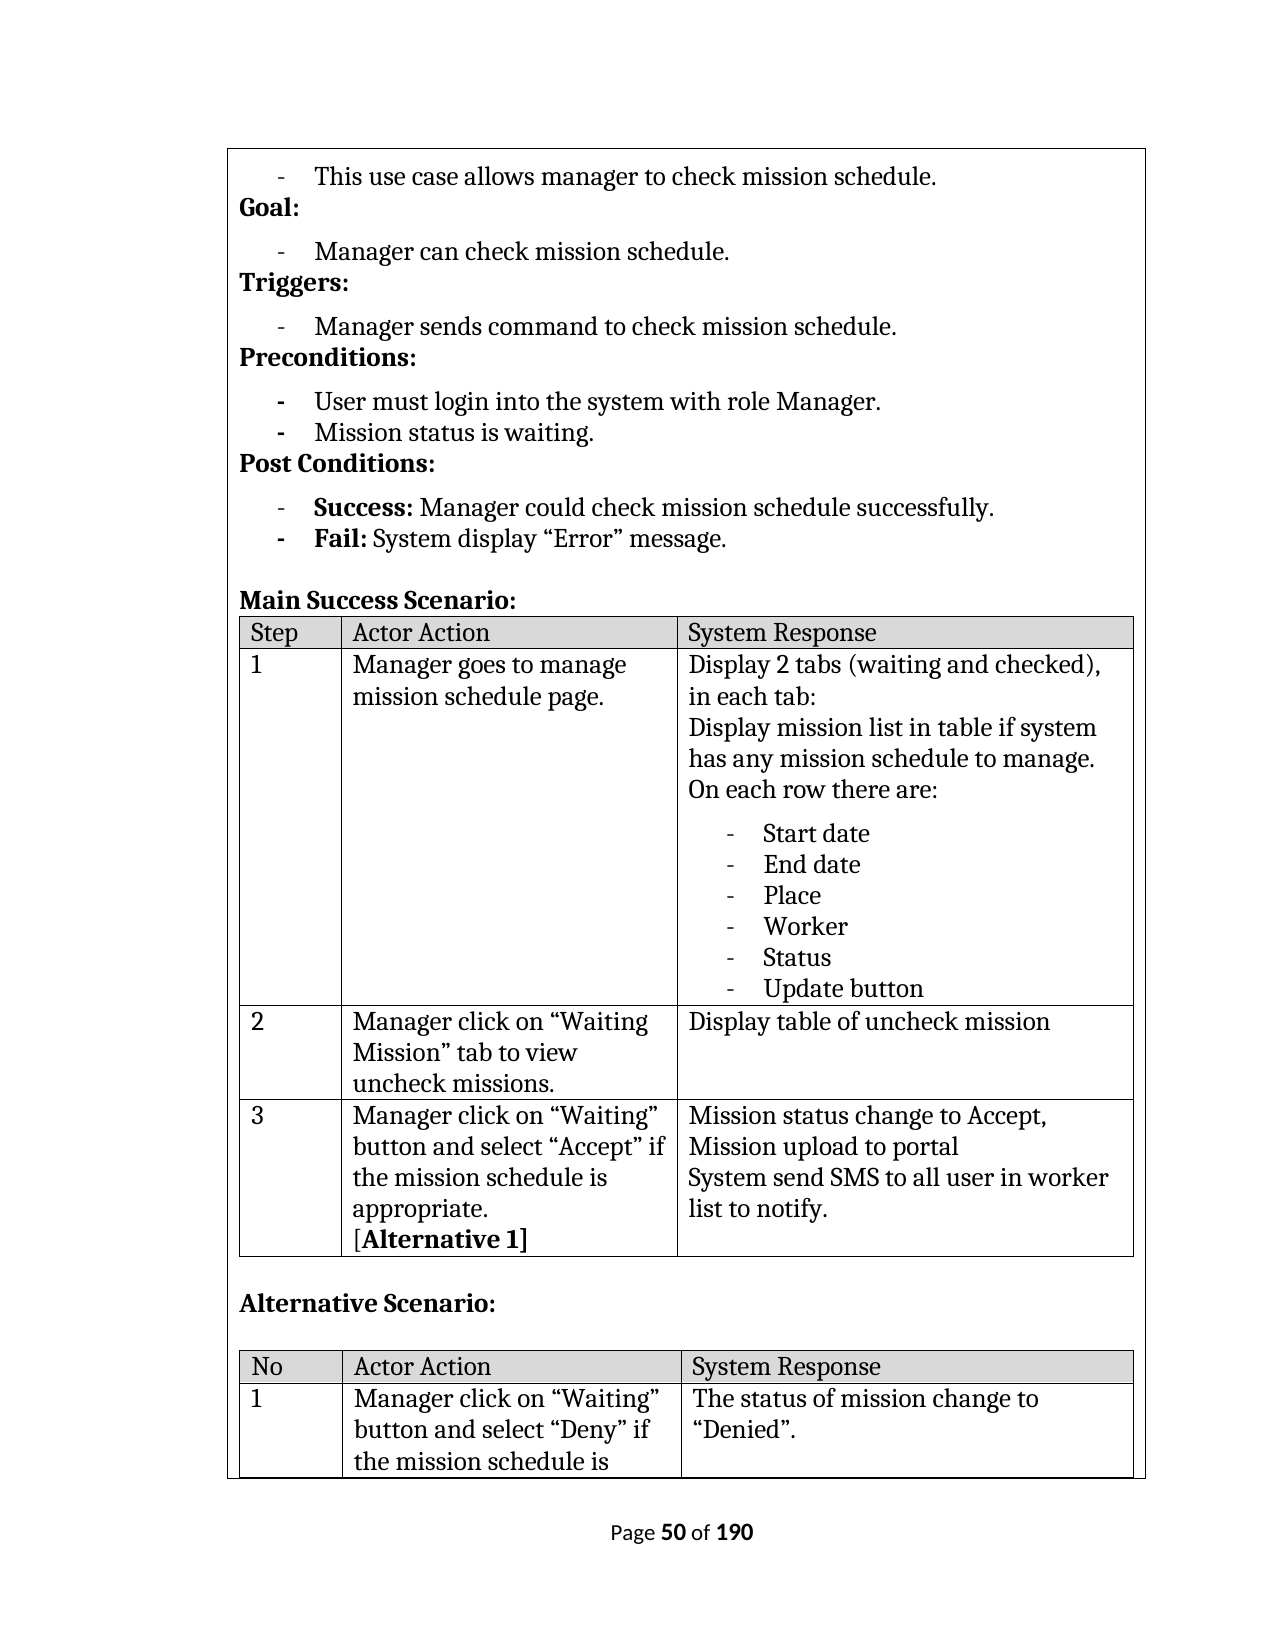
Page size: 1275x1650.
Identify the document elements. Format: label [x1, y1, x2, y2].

table_cell [228, 149, 1145, 1478]
